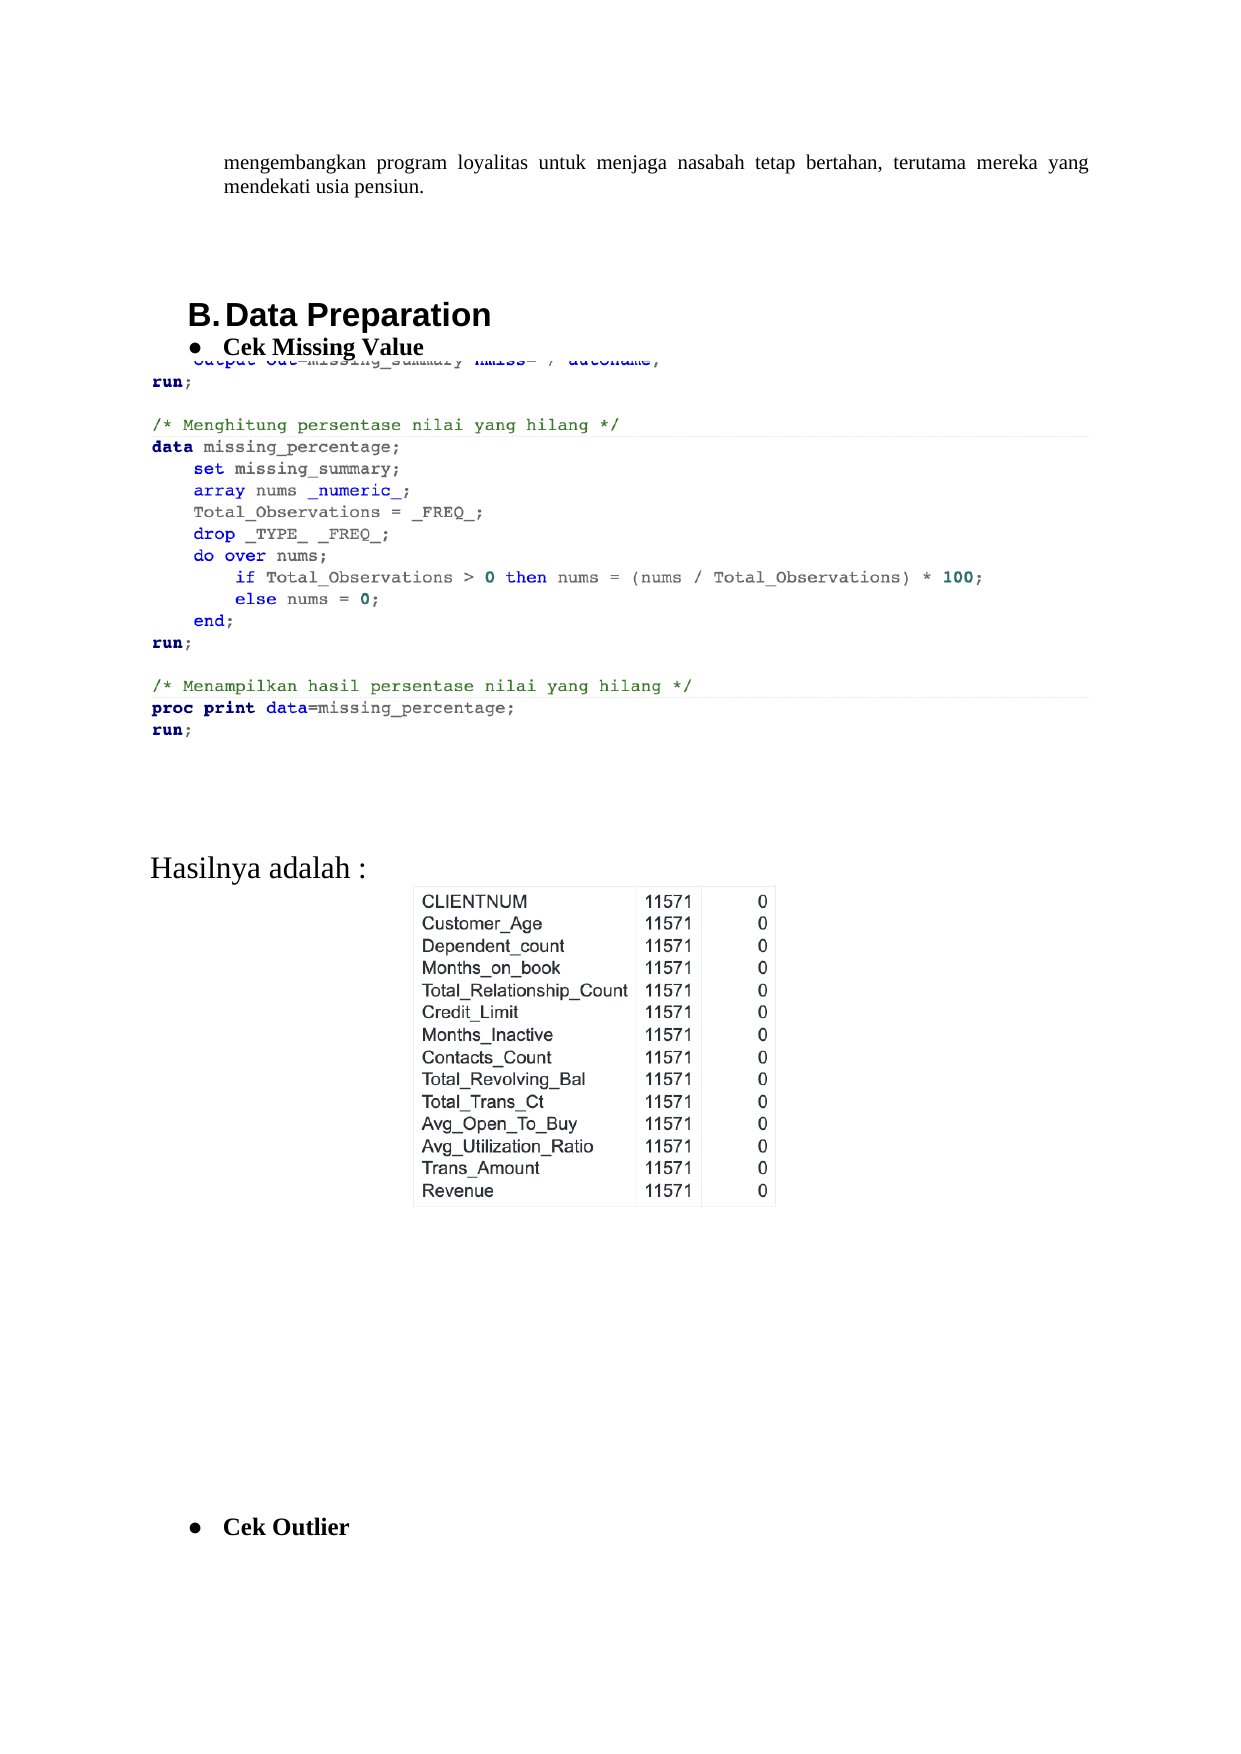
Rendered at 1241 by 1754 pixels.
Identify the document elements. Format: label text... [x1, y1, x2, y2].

list Cek Missing Value [187, 334, 1090, 361]
text Hasilnya adalah : [150, 851, 1090, 885]
list Data Preparation [187, 295, 1090, 334]
picture [329, 885, 912, 1232]
picture [150, 361, 1091, 746]
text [224, 150, 1090, 198]
list Cek Outlier [187, 1514, 1090, 1541]
